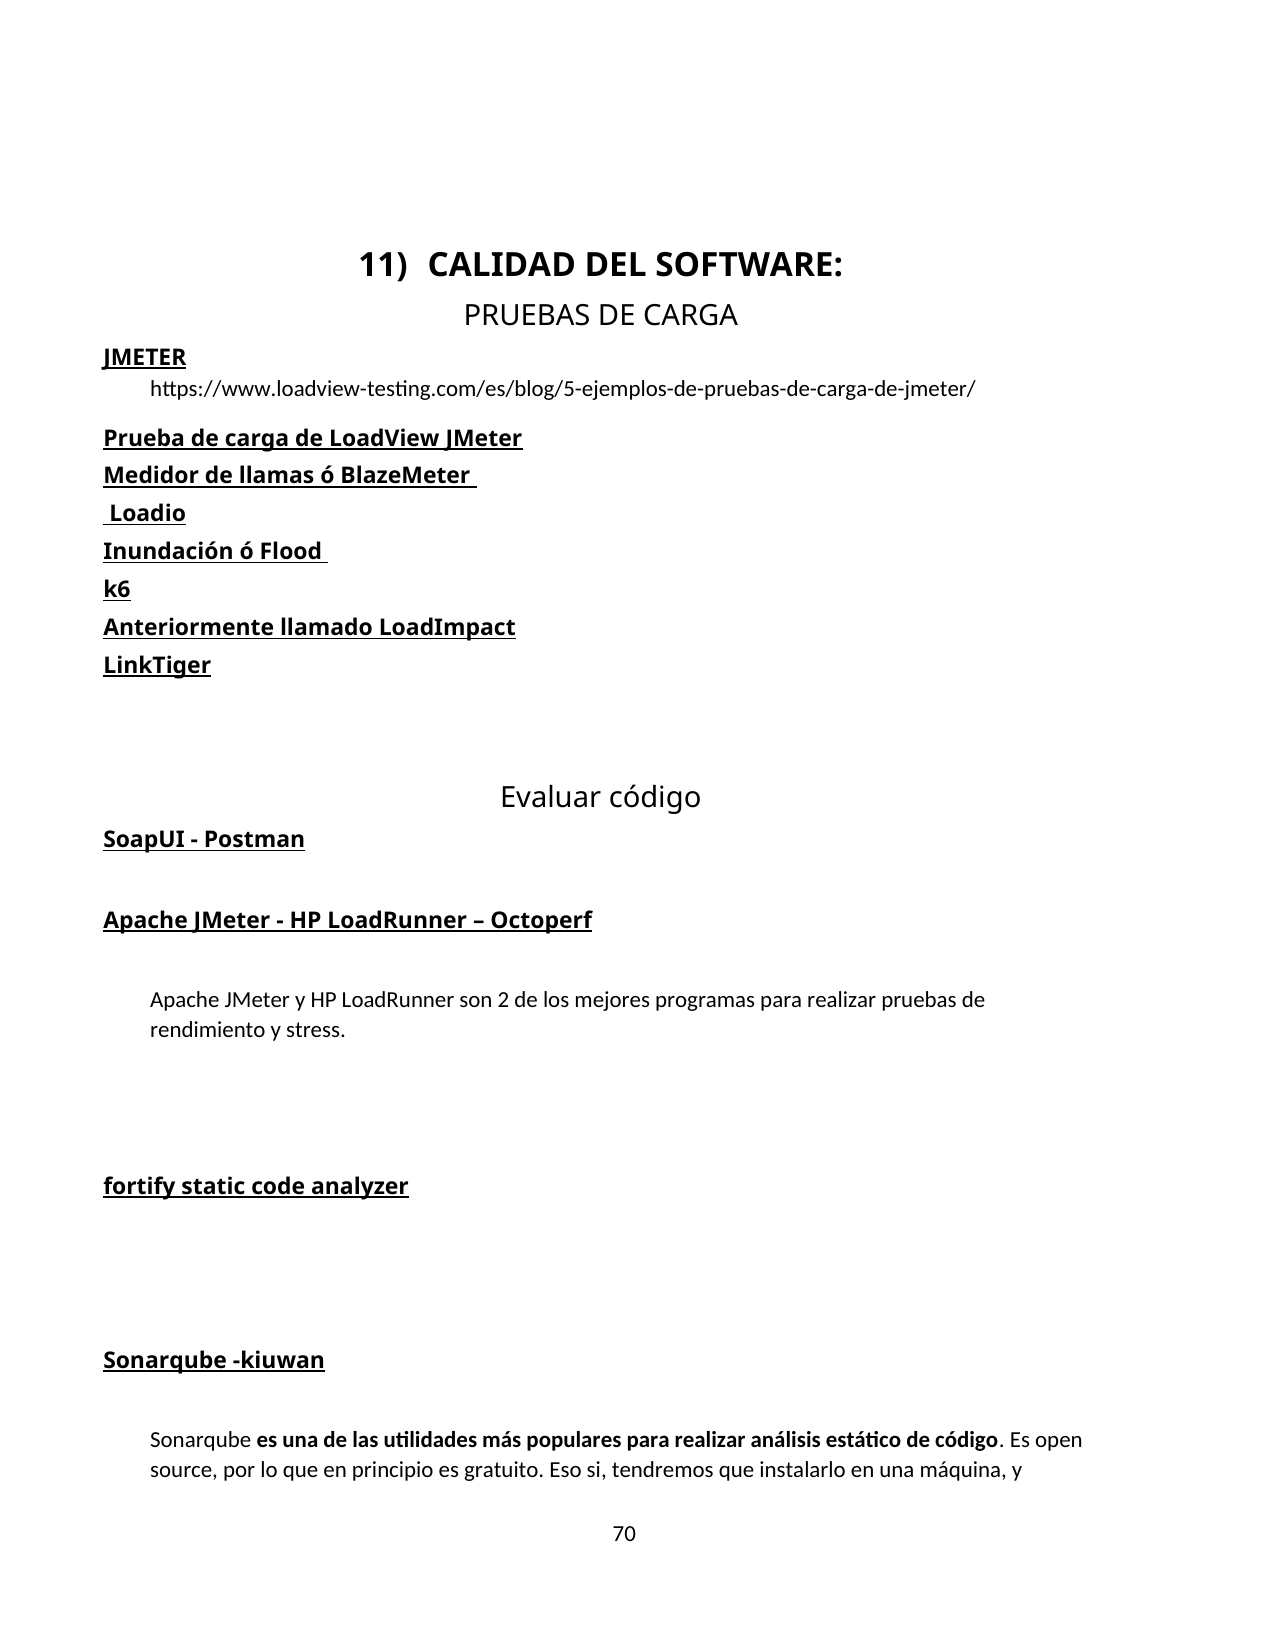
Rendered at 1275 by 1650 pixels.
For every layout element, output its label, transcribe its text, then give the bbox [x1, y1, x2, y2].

subtitle LinkTiger [103, 649, 1098, 680]
subtitle Loadio [103, 497, 1098, 528]
text https://www.loadview-testing.com/es/blog/5-ejemplos-de-pruebas-de-carga-de-jmeter/ [150, 374, 1098, 403]
subtitle Inundación ó Flood [103, 535, 1098, 566]
subtitle Sonarqube -kiuwan [103, 1344, 1098, 1375]
subtitle k6 [103, 573, 1098, 604]
subtitle JMETER [103, 341, 1098, 372]
subtitle Evaluar código [103, 776, 1098, 816]
subtitle Prueba de carga de LoadView JMeter [103, 421, 1098, 453]
subtitle CALIDAD DEL SOFTWARE: [103, 241, 1098, 286]
subtitle Apache JMeter - HP LoadRunner – Octoperf [103, 904, 1098, 935]
subtitle Medidor de llamas ó BlazeMeter [103, 459, 1098, 491]
subtitle Anteriormente llamado LoadImpact [103, 611, 1098, 642]
text Apache JMeter y HP LoadRunner son 2 de los mejores programas para realizar pruebas de rendimiento y stress. [150, 985, 1098, 1043]
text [150, 1425, 1098, 1483]
subtitle SoapUI - Postman [103, 823, 1098, 855]
subtitle fortify static code analyzer [103, 1170, 1098, 1201]
subtitle PRUEBAS DE CARGA [103, 294, 1098, 333]
